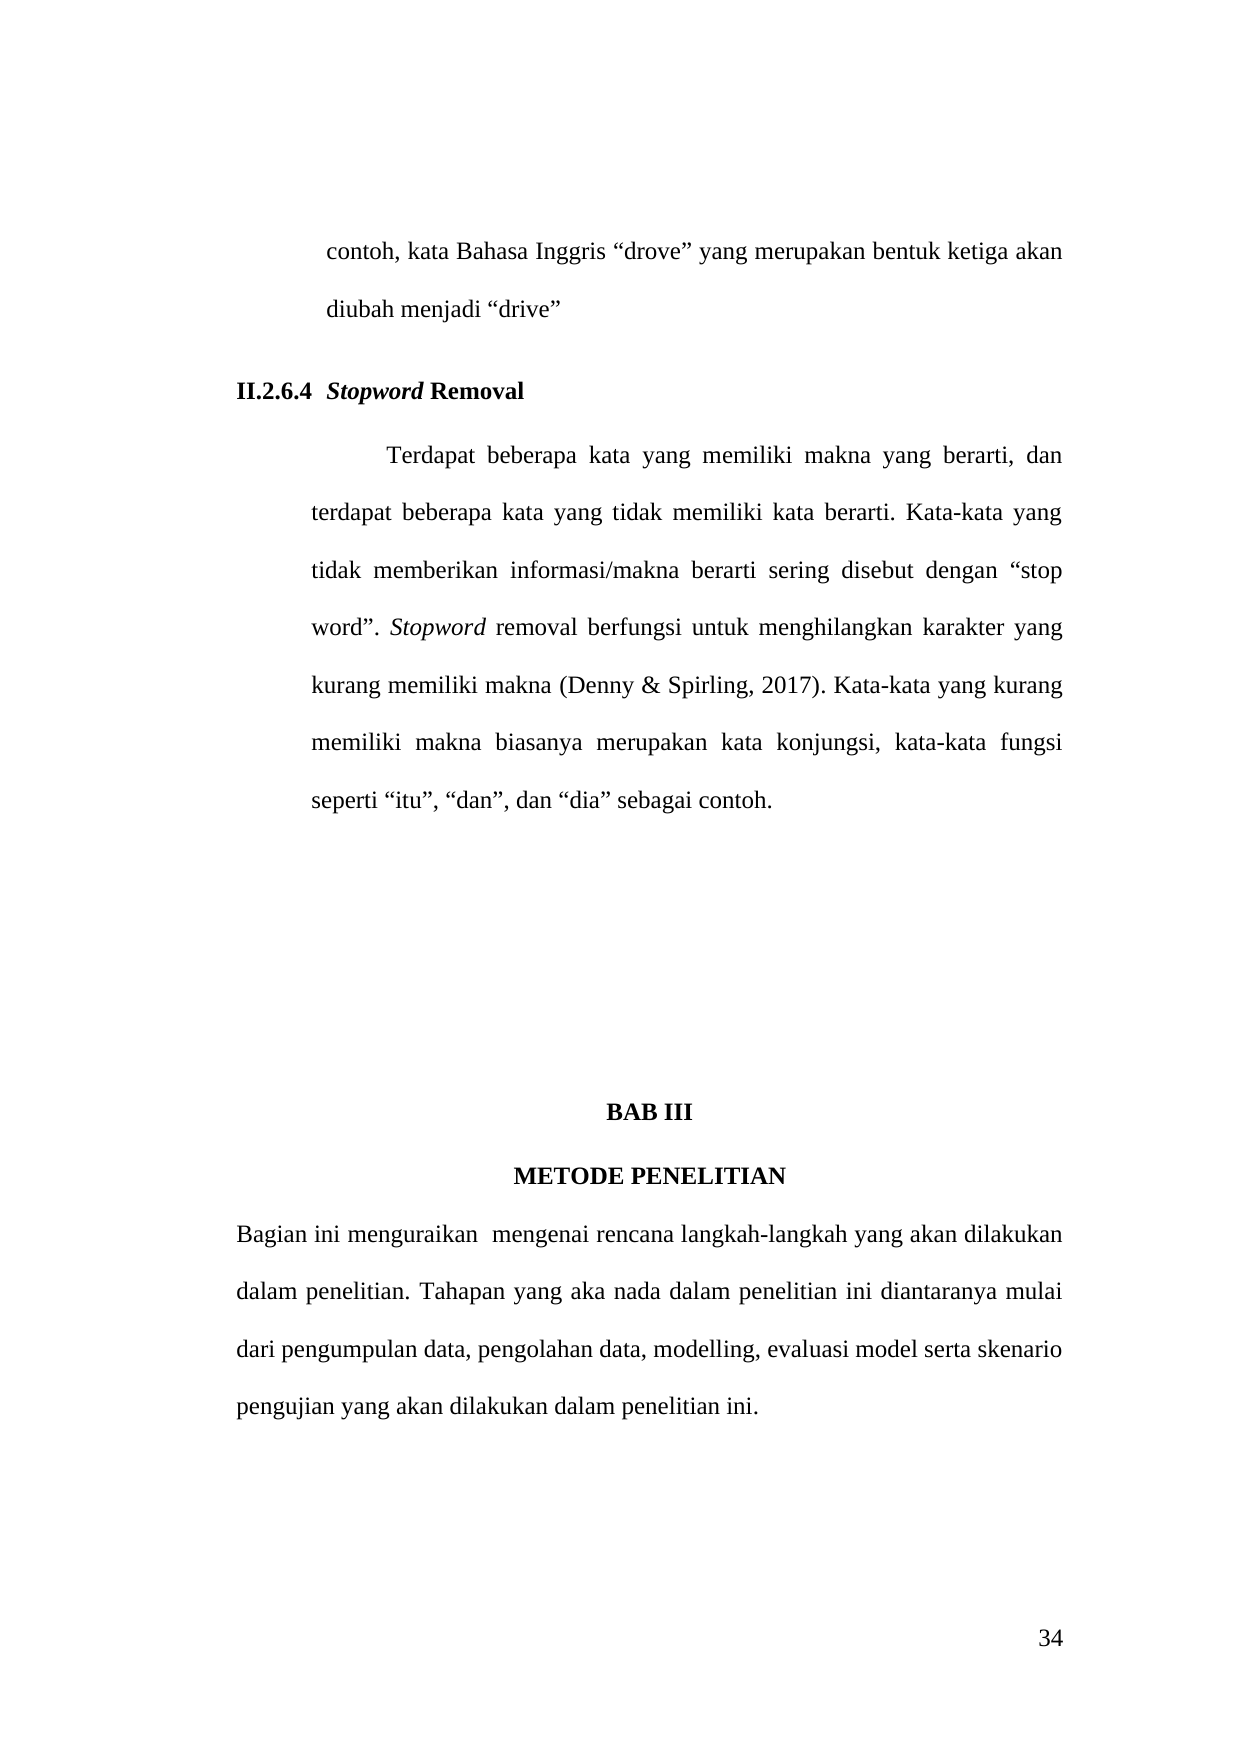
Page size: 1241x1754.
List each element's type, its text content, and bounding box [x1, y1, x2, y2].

subtitle BAB III [236, 1097, 1063, 1126]
text METODE PENELITIAN [236, 1161, 1063, 1190]
subtitle Stopword Removal [236, 376, 1063, 405]
text Terdapat beberapa kata yang memiliki makna yang berarti, dan terdapat beberapa kata yang tidak memiliki kata berarti. Kata-kata yang tidak memberikan informasi/makna berarti sering disebut dengan “stop word”. Stopword removal berfungsi untuk menghilangkan karakter yang kurang memiliki makna . Kata-kata yang kurang memiliki makna biasanya merupakan kata konjungsi, kata-kata fungsi seperti “itu”, “dan”, dan “dia” sebagai contoh. [311, 440, 1063, 814]
text Bagian ini menguraikan mengenai rencana langkah-langkah yang akan dilakukan dalam penelitian. Tahapan yang aka nada dalam penelitian ini diantaranya mulai dari pengumpulan data, pengolahan data, modelling, evaluasi model serta skenario pengujian yang akan dilakukan dalam penelitian ini. [236, 1219, 1063, 1420]
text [326, 236, 1063, 322]
